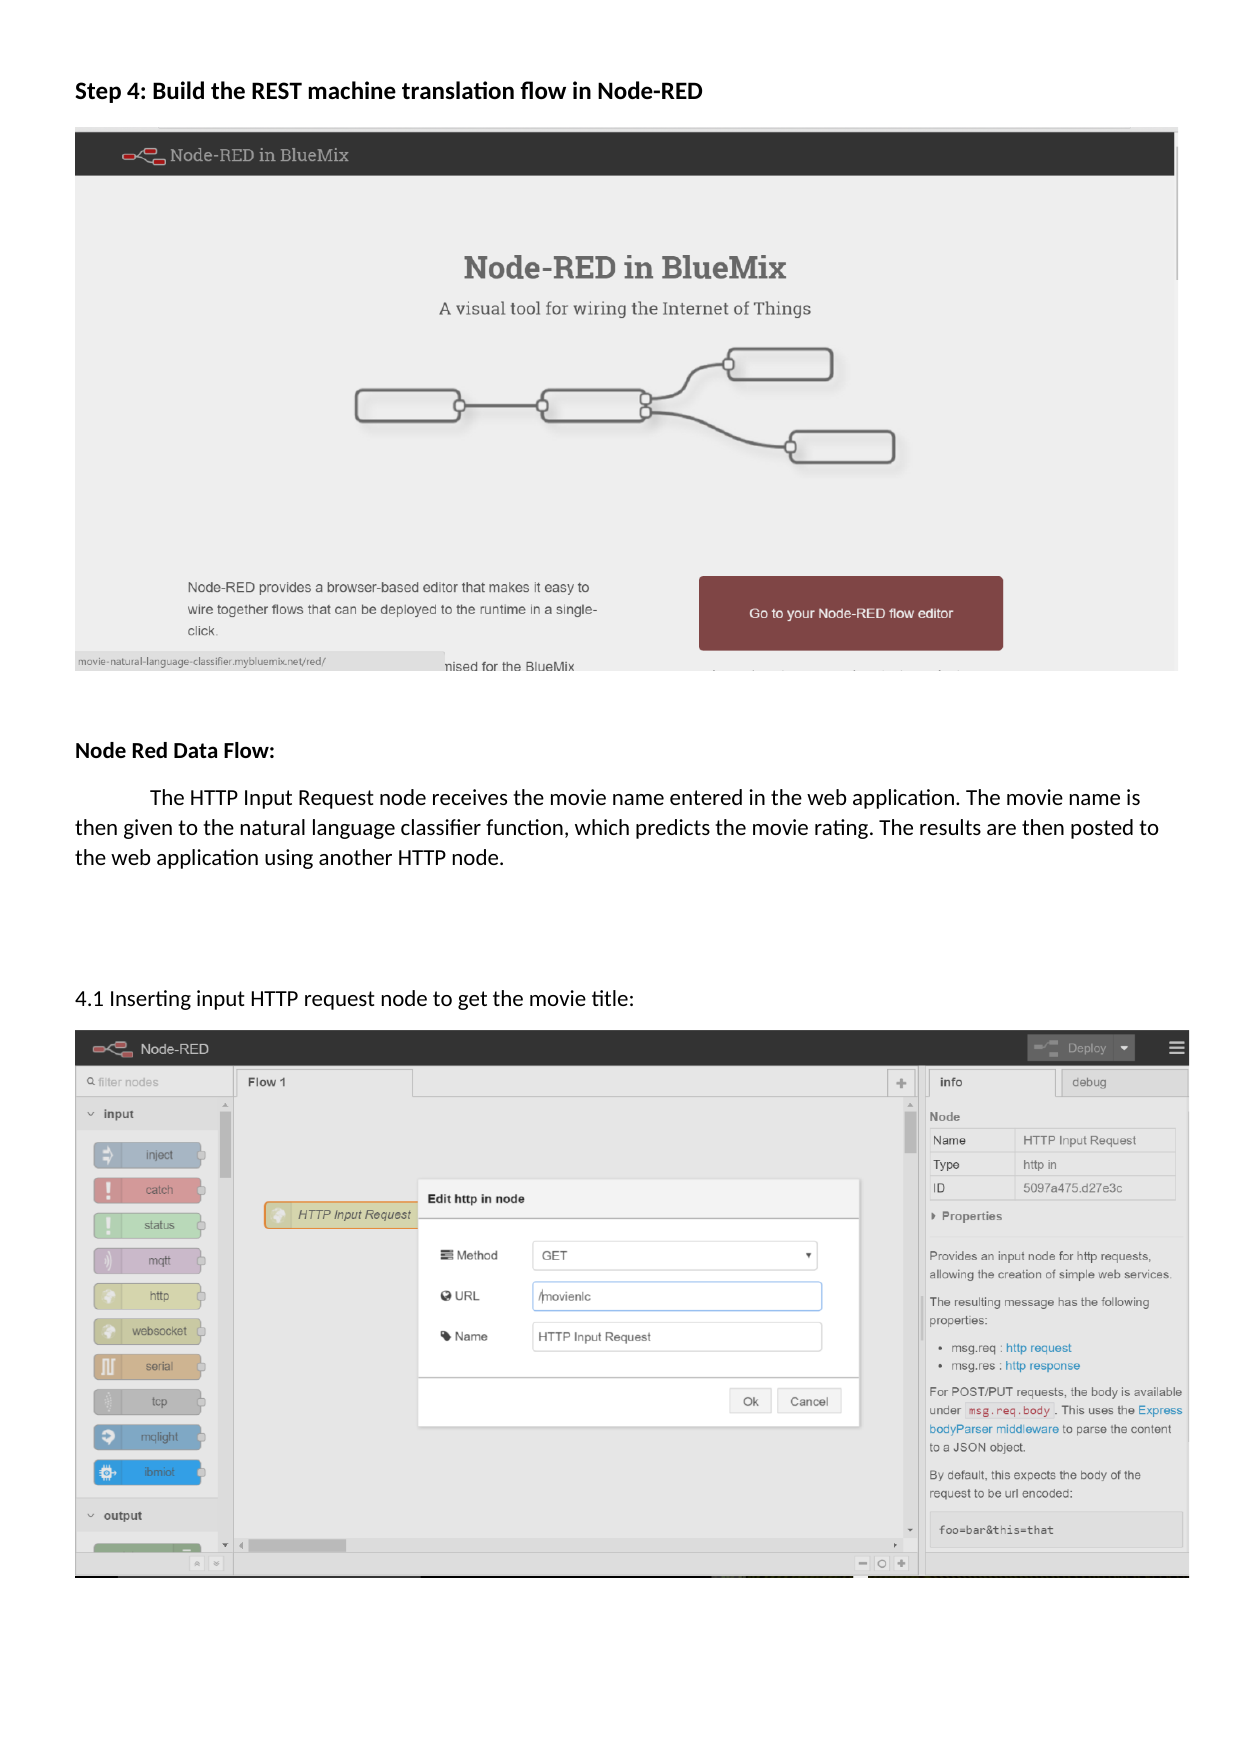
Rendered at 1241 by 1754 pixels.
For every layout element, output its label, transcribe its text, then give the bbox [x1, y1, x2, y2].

text The HTTP Input Request node receives the movie name entered in the web application. The movie name is then given to the natural language classifier function, which predicts the movie rating. The results are then posted to the web application using another HTTP node. [75, 783, 1165, 871]
text 4.1 Inserting input HTTP request node to get the movie title: [75, 984, 1165, 1012]
subtitle Step 4: Build the REST machine translation flow in Node-RED [75, 75, 1165, 106]
picture [75, 1030, 1190, 1578]
text Node Red Data Flow: [75, 736, 1165, 764]
picture [75, 127, 1179, 671]
